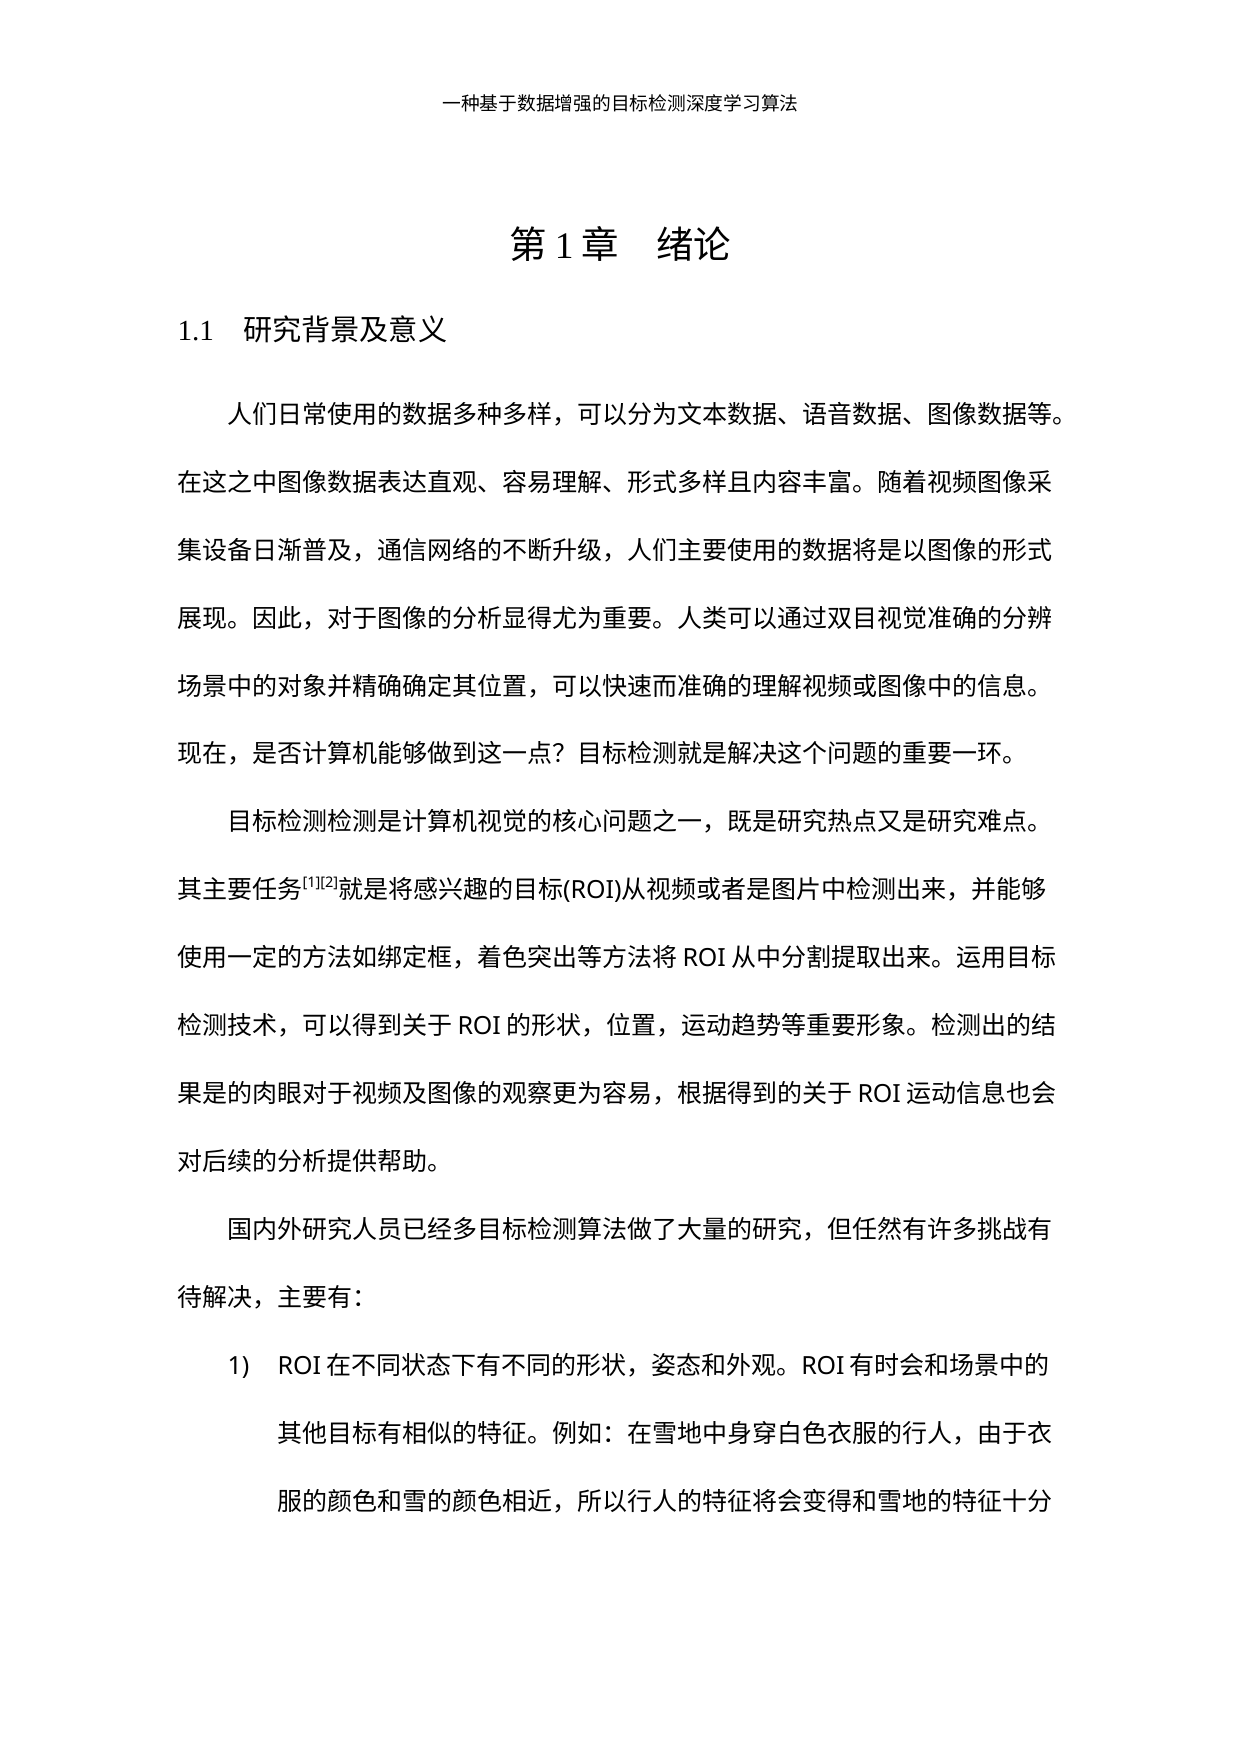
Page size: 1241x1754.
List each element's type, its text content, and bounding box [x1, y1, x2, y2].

text 国内外研究人员已经多目标检测算法做了大量的研究，但任然有许多挑战有待解决，主要有： [177, 1193, 1063, 1329]
text 目标检测检测是计算机视觉的核心问题之一，既是研究热点又是研究难点。其主要任务[][]就是将感兴趣的目标(ROI)从视频或者是图片中检测出来，并能够使用一定的方法如绑定框，着色突出等方法将ROI从中分割提取出来。运用目标检测技术，可以得到关于ROI的形状，位置，运动趋势等重要形象。检测出的结果是的肉眼对于视频及图像的观察更为容易，根据得到的关于ROI运动信息也会对后续的分析提供帮助。 [177, 786, 1063, 1193]
subtitle 1.1 研究背景及意义 [177, 293, 1063, 361]
text 第1章 绪论 [177, 209, 1063, 277]
text 人们日常使用的数据多种多样，可以分为文本数据、语音数据、图像数据等。在这之中图像数据表达直观、容易理解、形式多样且内容丰富。随着视频图像采集设备日渐普及，通信网络的不断升级，人们主要使用的数据将是以图像的形式展现。因此，对于图像的分析显得尤为重要。人类可以通过双目视觉准确的分辨场景中的对象并精确确定其位置，可以快速而准确的理解视频或图像中的信息。现在，是否计算机能够做到这一点？目标检测就是解决这个问题的重要一环。 [177, 378, 1063, 786]
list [227, 1329, 1063, 1533]
